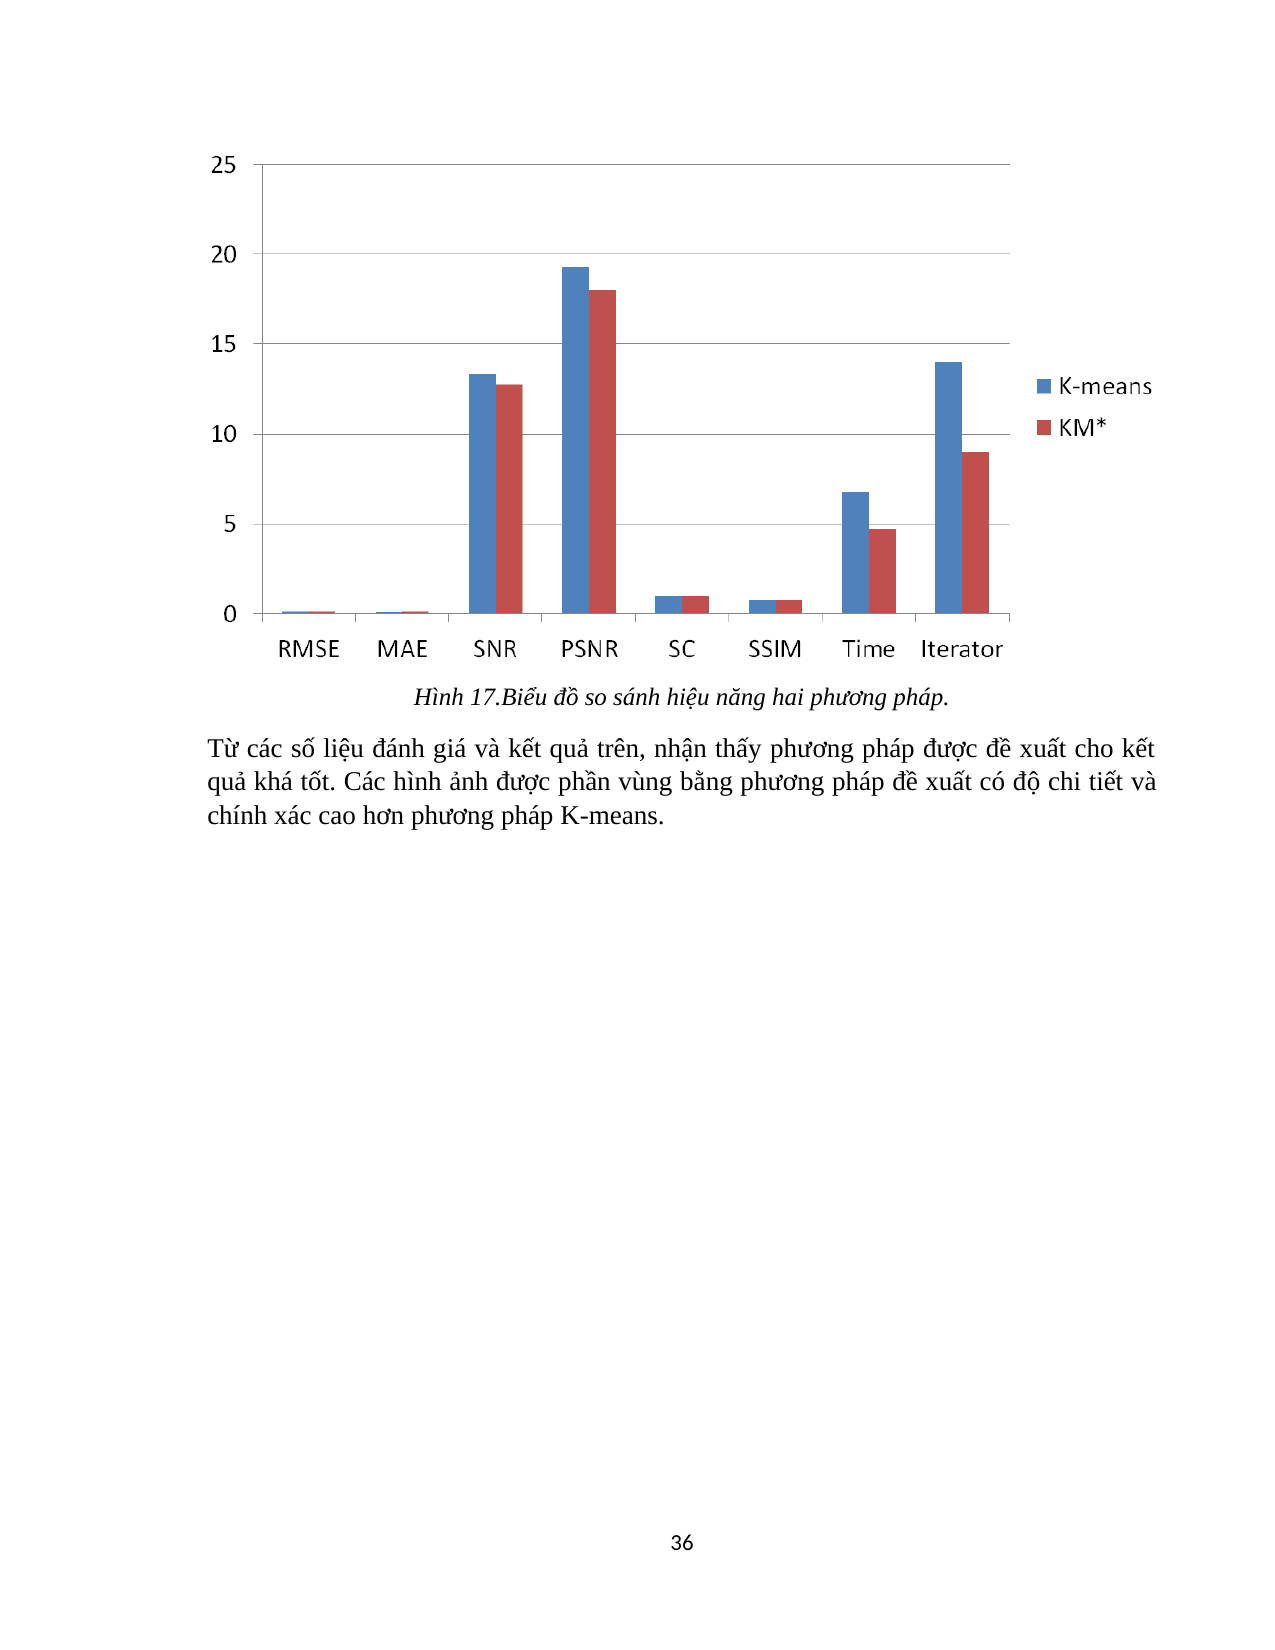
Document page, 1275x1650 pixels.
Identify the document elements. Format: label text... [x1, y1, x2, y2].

text Từ các số liệu đánh giá và kết quả trên, nhận thấy phương pháp được đề xuất cho kết quả khá tốt. Các hình ảnh được phần vùng bằng phương pháp đề xuất có độ chi tiết và chính xác cao hơn phương pháp K-means. [207, 732, 1156, 830]
picture [207, 150, 1157, 664]
